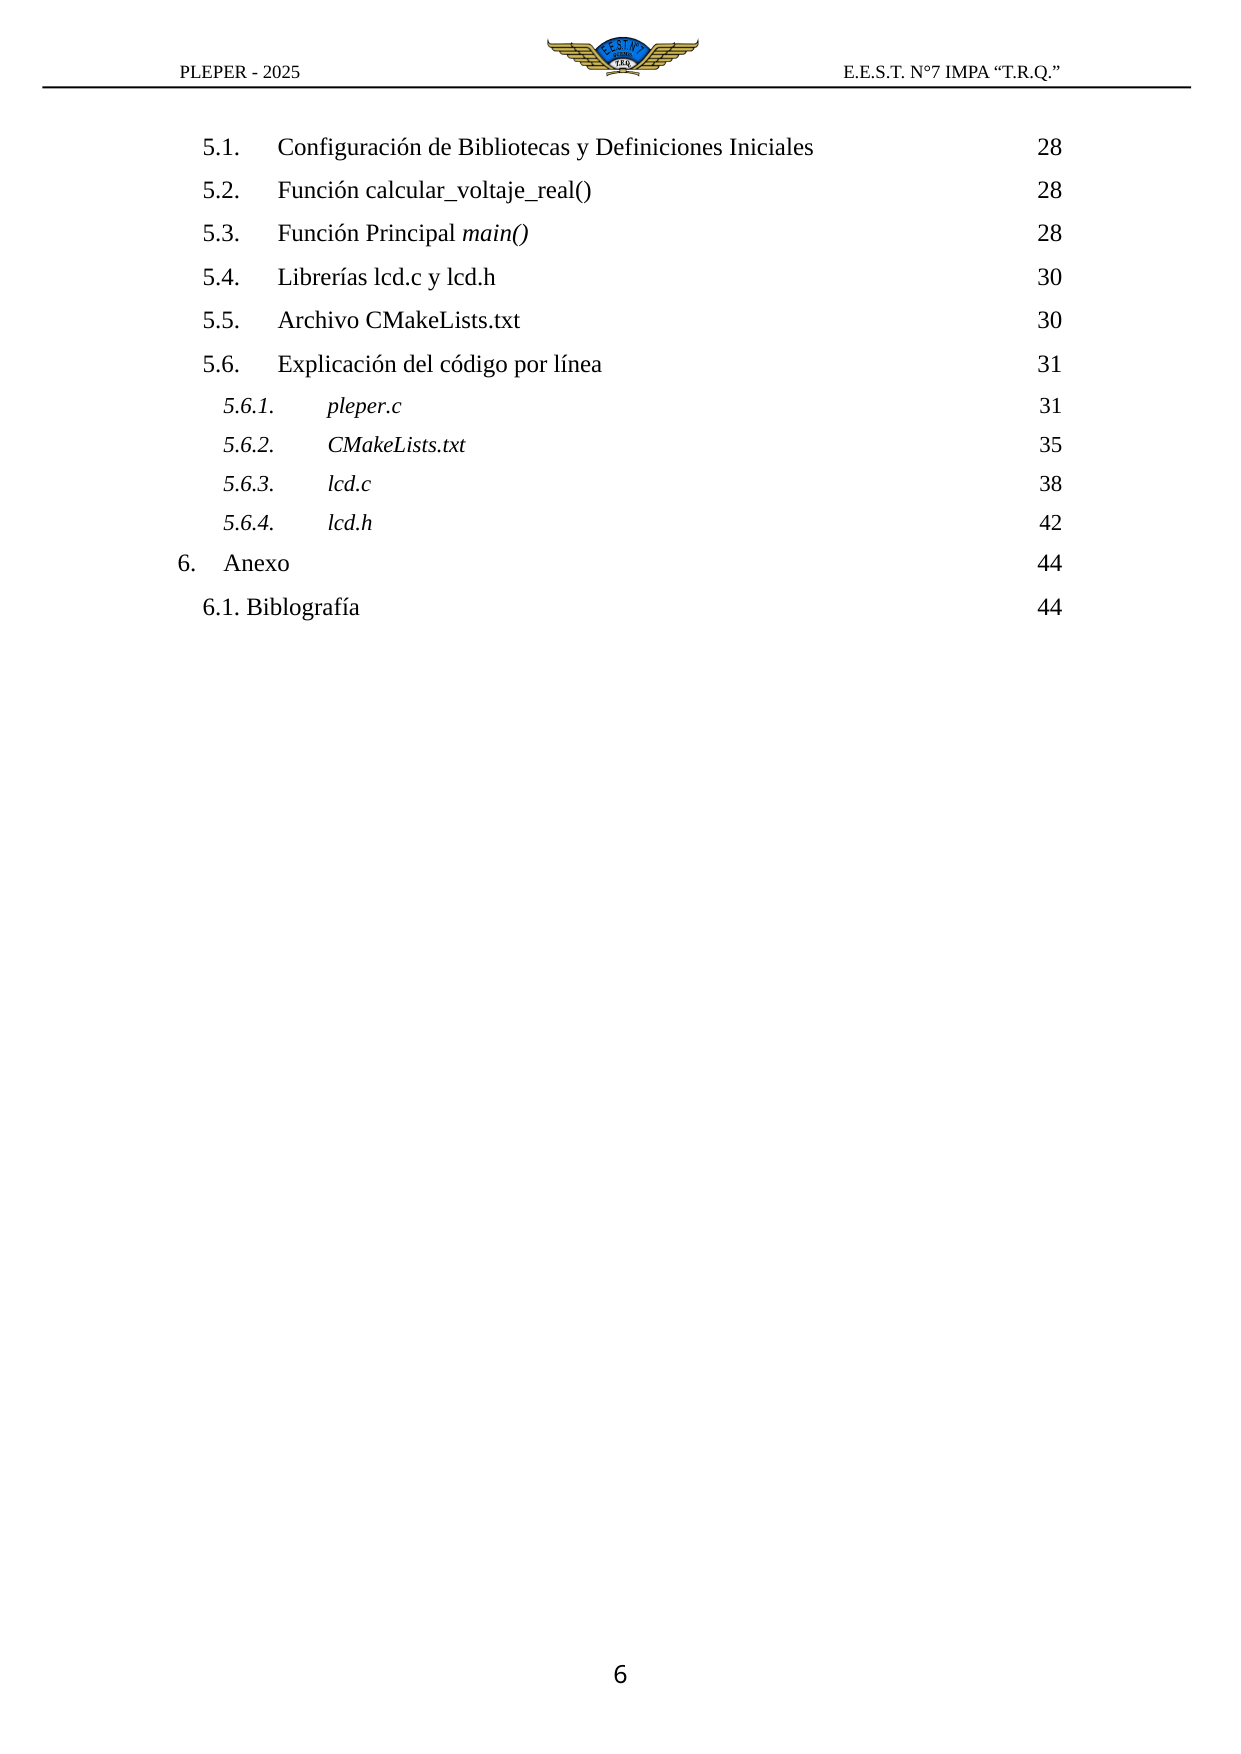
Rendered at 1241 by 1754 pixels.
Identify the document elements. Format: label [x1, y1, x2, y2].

picture [543, 35, 703, 78]
